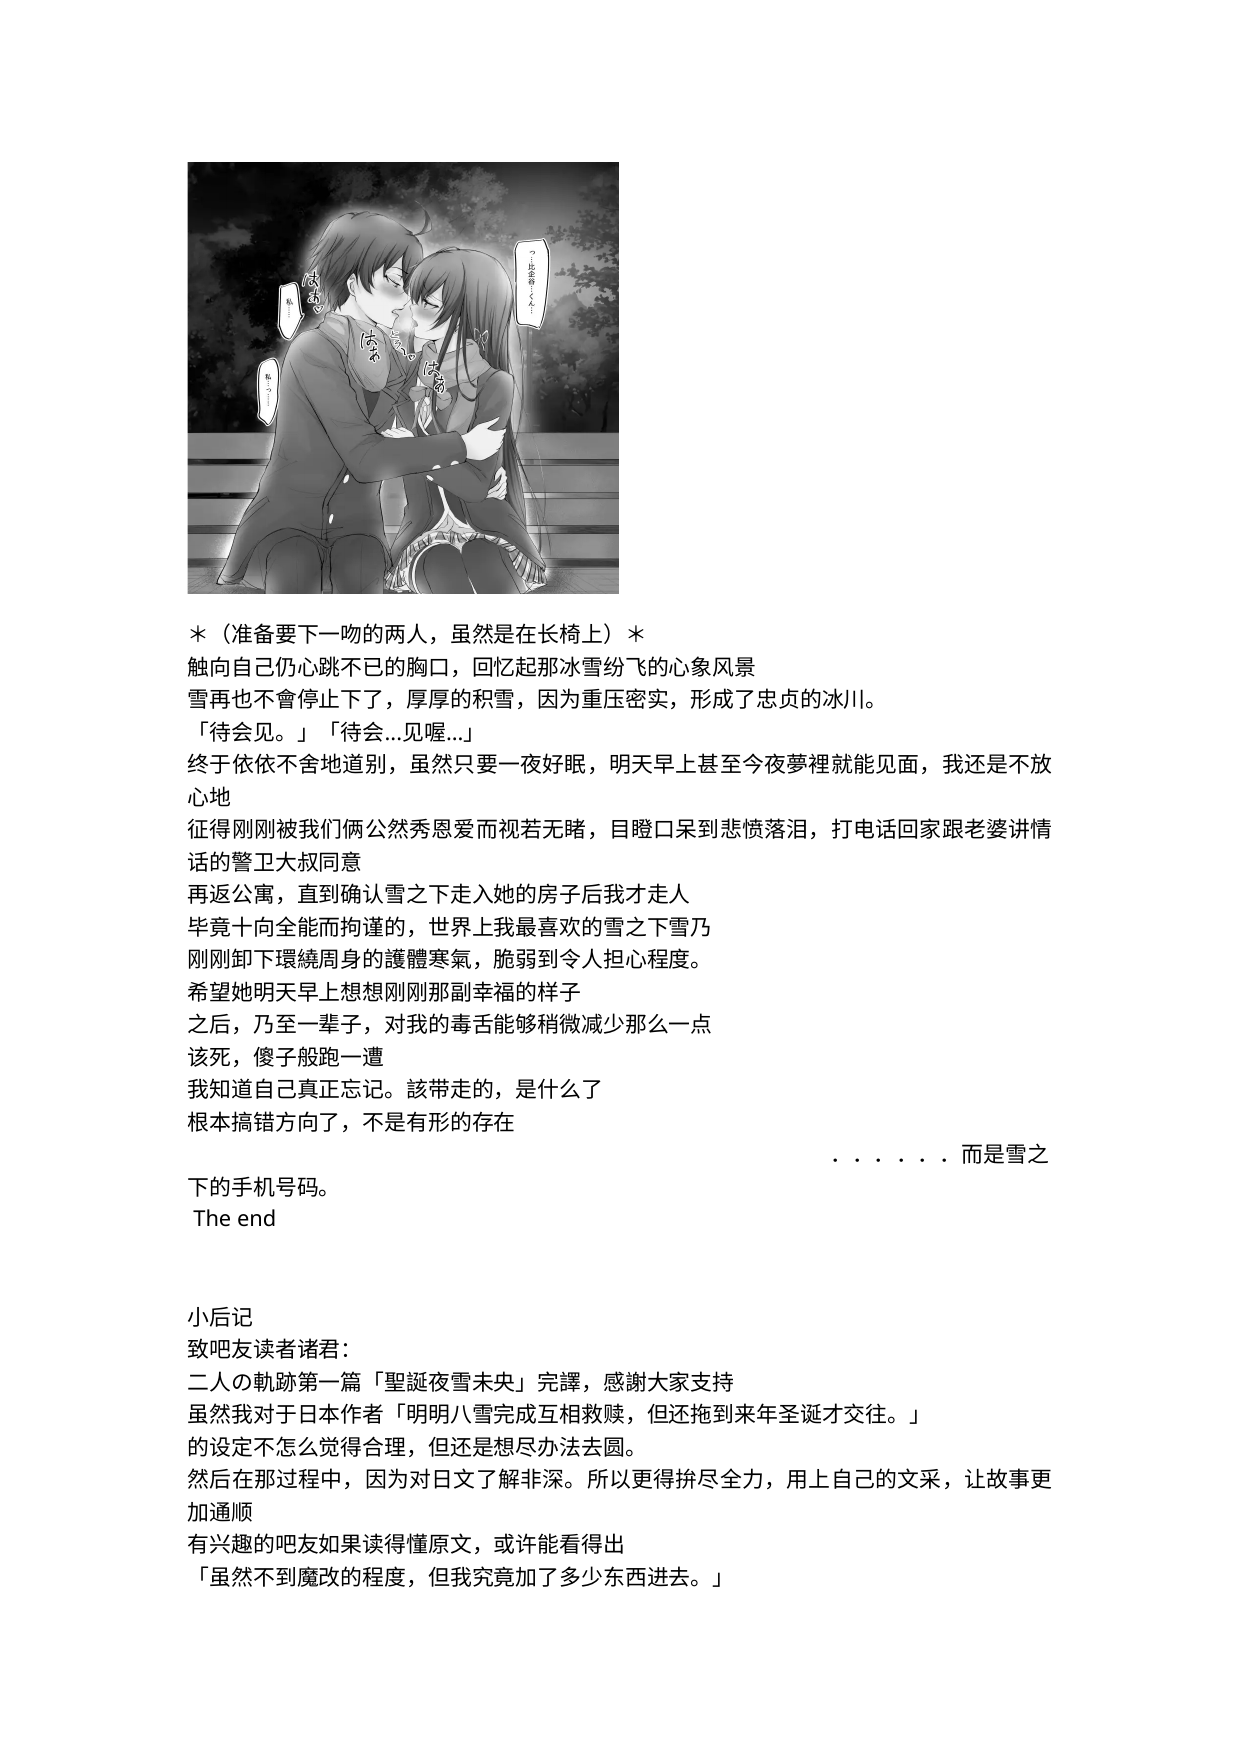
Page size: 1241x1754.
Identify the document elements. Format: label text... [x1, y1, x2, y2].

text 的设定不怎么觉得合理，但还是想尽办法去圆。 [187, 1429, 1053, 1462]
text 小后记 [187, 1299, 1053, 1332]
picture [187, 162, 619, 594]
text 触向自己仍心跳不已的胸口，回忆起那冰雪纷飞的心象风景 [187, 649, 1053, 682]
text ＊（准备要下一吻的两人，虽然是在长椅上）＊ [187, 617, 1053, 649]
text 然后在那过程中，因为对日文了解非深。所以更得拚尽全力，用上自己的文采，让故事更加通顺 [187, 1462, 1053, 1527]
text 该死，傻子般跑一遭 [187, 1039, 1053, 1072]
text 有兴趣的吧友如果读得懂原文，或许能看得出 [187, 1527, 1053, 1559]
text 虽然我对于日本作者「明明八雪完成互相救赎，但还拖到来年圣诞才交往。」 [187, 1397, 1053, 1429]
text 再返公寓，直到确认雪之下走入她的房子后我才走人 [187, 877, 1053, 909]
text 雪再也不會停止下了，厚厚的积雪，因为重压密实，形成了忠贞的冰川。 [187, 682, 1053, 714]
text 刚刚卸下環繞周身的護體寒氣，脆弱到令人担心程度。 [187, 942, 1053, 974]
text ．．．．．．而是雪之下的手机号码。 [187, 1137, 1053, 1202]
text 毕竟十向全能而拘谨的，世界上我最喜欢的雪之下雪乃 [187, 909, 1053, 942]
text 之后，乃至一辈子，对我的毒舌能够稍微减少那么一点 [187, 1007, 1053, 1039]
text 我知道自己真正忘记。該带走的，是什么了 [187, 1072, 1053, 1104]
text 二人の軌跡第一篇「聖誕夜雪未央」完譯，感謝大家支持 [187, 1364, 1053, 1397]
text 致吧友读者诸君： [187, 1332, 1053, 1364]
text 「待会见。」「待会...见喔...」 [187, 714, 1053, 747]
text 终于依依不舍地道别，虽然只要一夜好眠，明天早上甚至今夜夢裡就能见面，我还是不放心地 [187, 747, 1053, 812]
text 希望她明天早上想想刚刚那副幸福的样子 [187, 974, 1053, 1007]
text 征得刚刚被我们俩公然秀恩爱而视若无睹，目瞪口呆到悲愤落泪，打电话回家跟老婆讲情话的警卫大叔同意 [187, 812, 1053, 877]
text 「虽然不到魔改的程度，但我究竟加了多少东西进去。」 [187, 1559, 1053, 1592]
text The end [187, 1202, 1053, 1234]
text 根本搞错方向了，不是有形的存在 [187, 1104, 1053, 1137]
